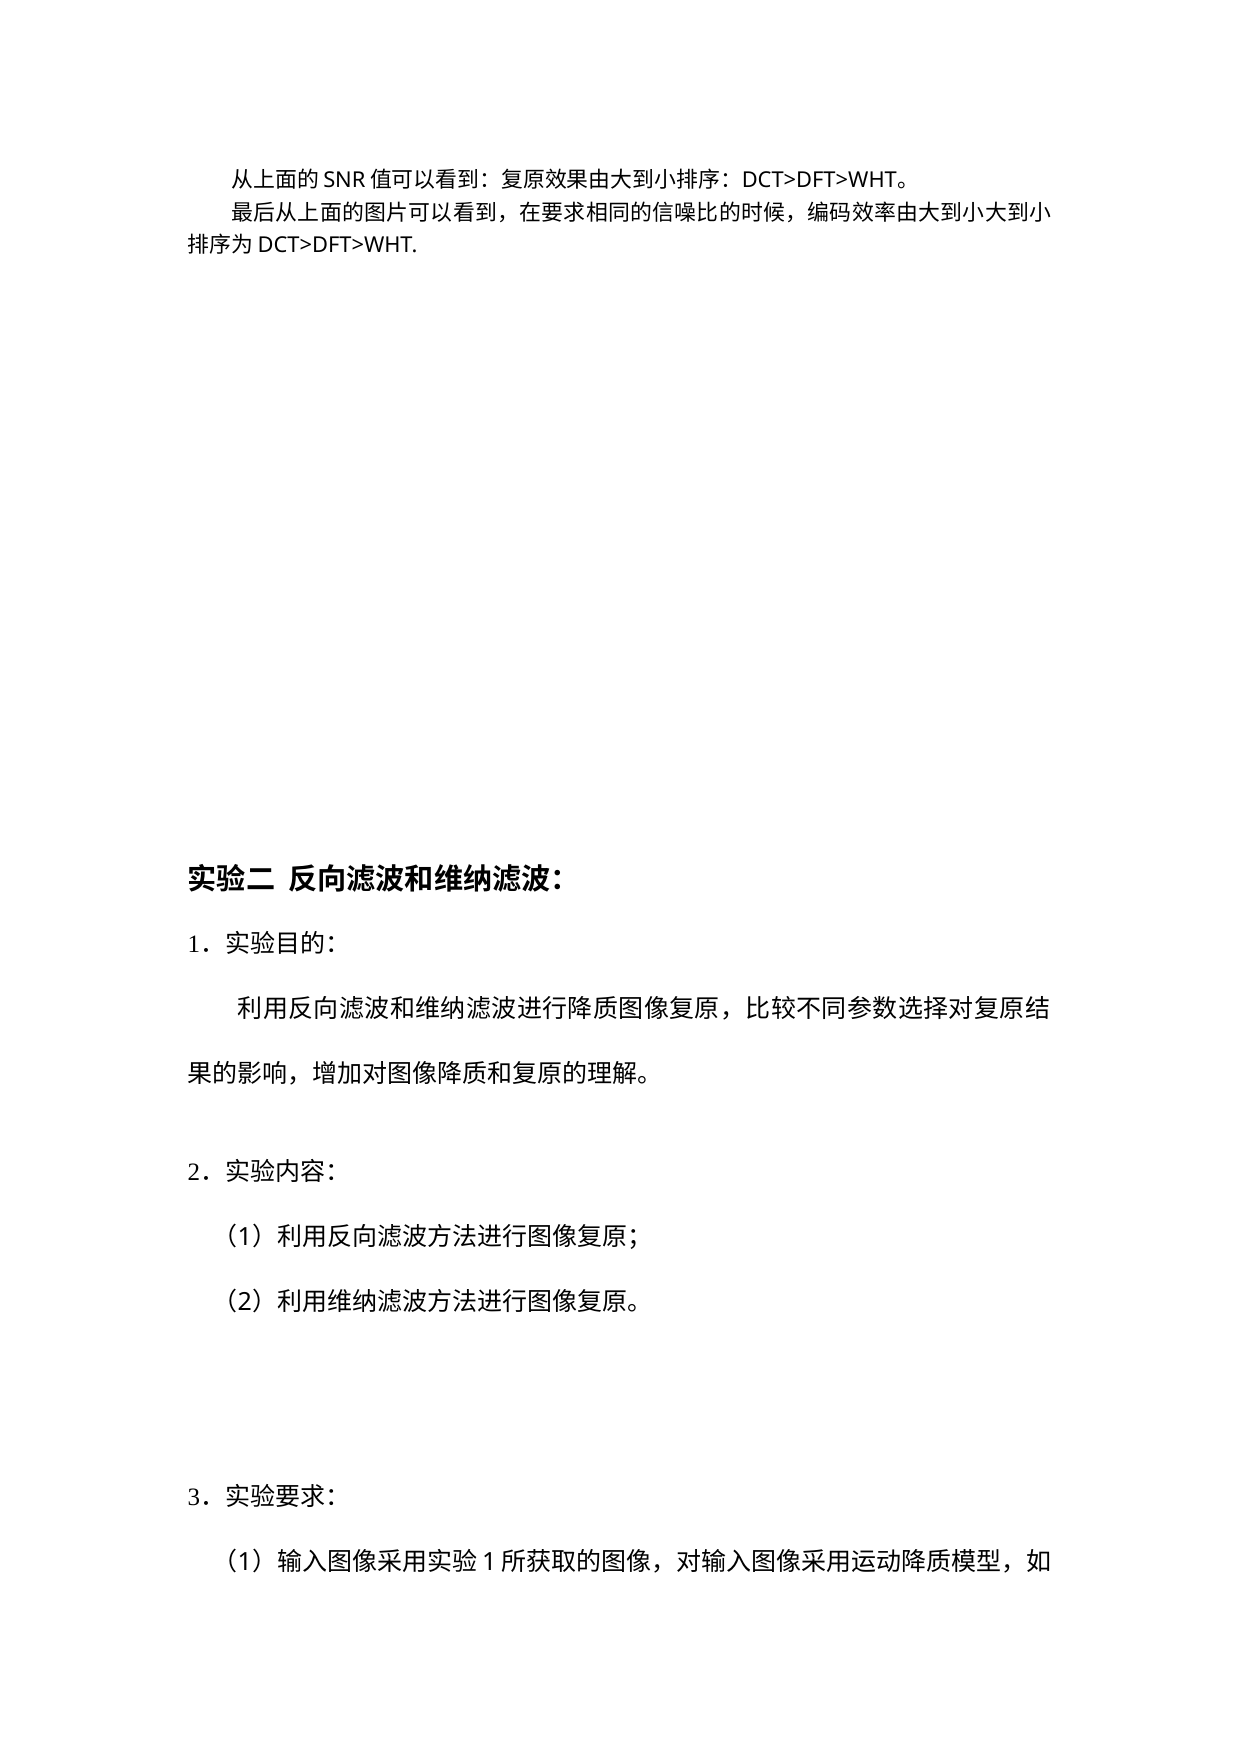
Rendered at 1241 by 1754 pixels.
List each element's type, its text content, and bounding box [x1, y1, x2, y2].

text 1．实验目的： [187, 909, 1053, 974]
text 2．实验内容： [187, 1137, 1053, 1202]
text （2）利用维纳滤波方法进行图像复原。 [187, 1267, 1053, 1332]
text 从上面的SNR值可以看到：复原效果由大到小排序：DCT>DFT>WHT。 [187, 162, 1053, 194]
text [187, 1527, 1053, 1592]
text 3．实验要求： [187, 1462, 1053, 1527]
text 实验二 反向滤波和维纳滤波： [187, 844, 1053, 909]
text 利用反向滤波和维纳滤波进行降质图像复原，比较不同参数选择对复原结果的影响，增加对图像降质和复原的理解。 [187, 974, 1053, 1104]
text （1）利用反向滤波方法进行图像复原； [187, 1202, 1053, 1267]
text 最后从上面的图片可以看到，在要求相同的信噪比的时候，编码效率由大到小大到小排序为DCT>DFT>WHT. [187, 194, 1053, 259]
